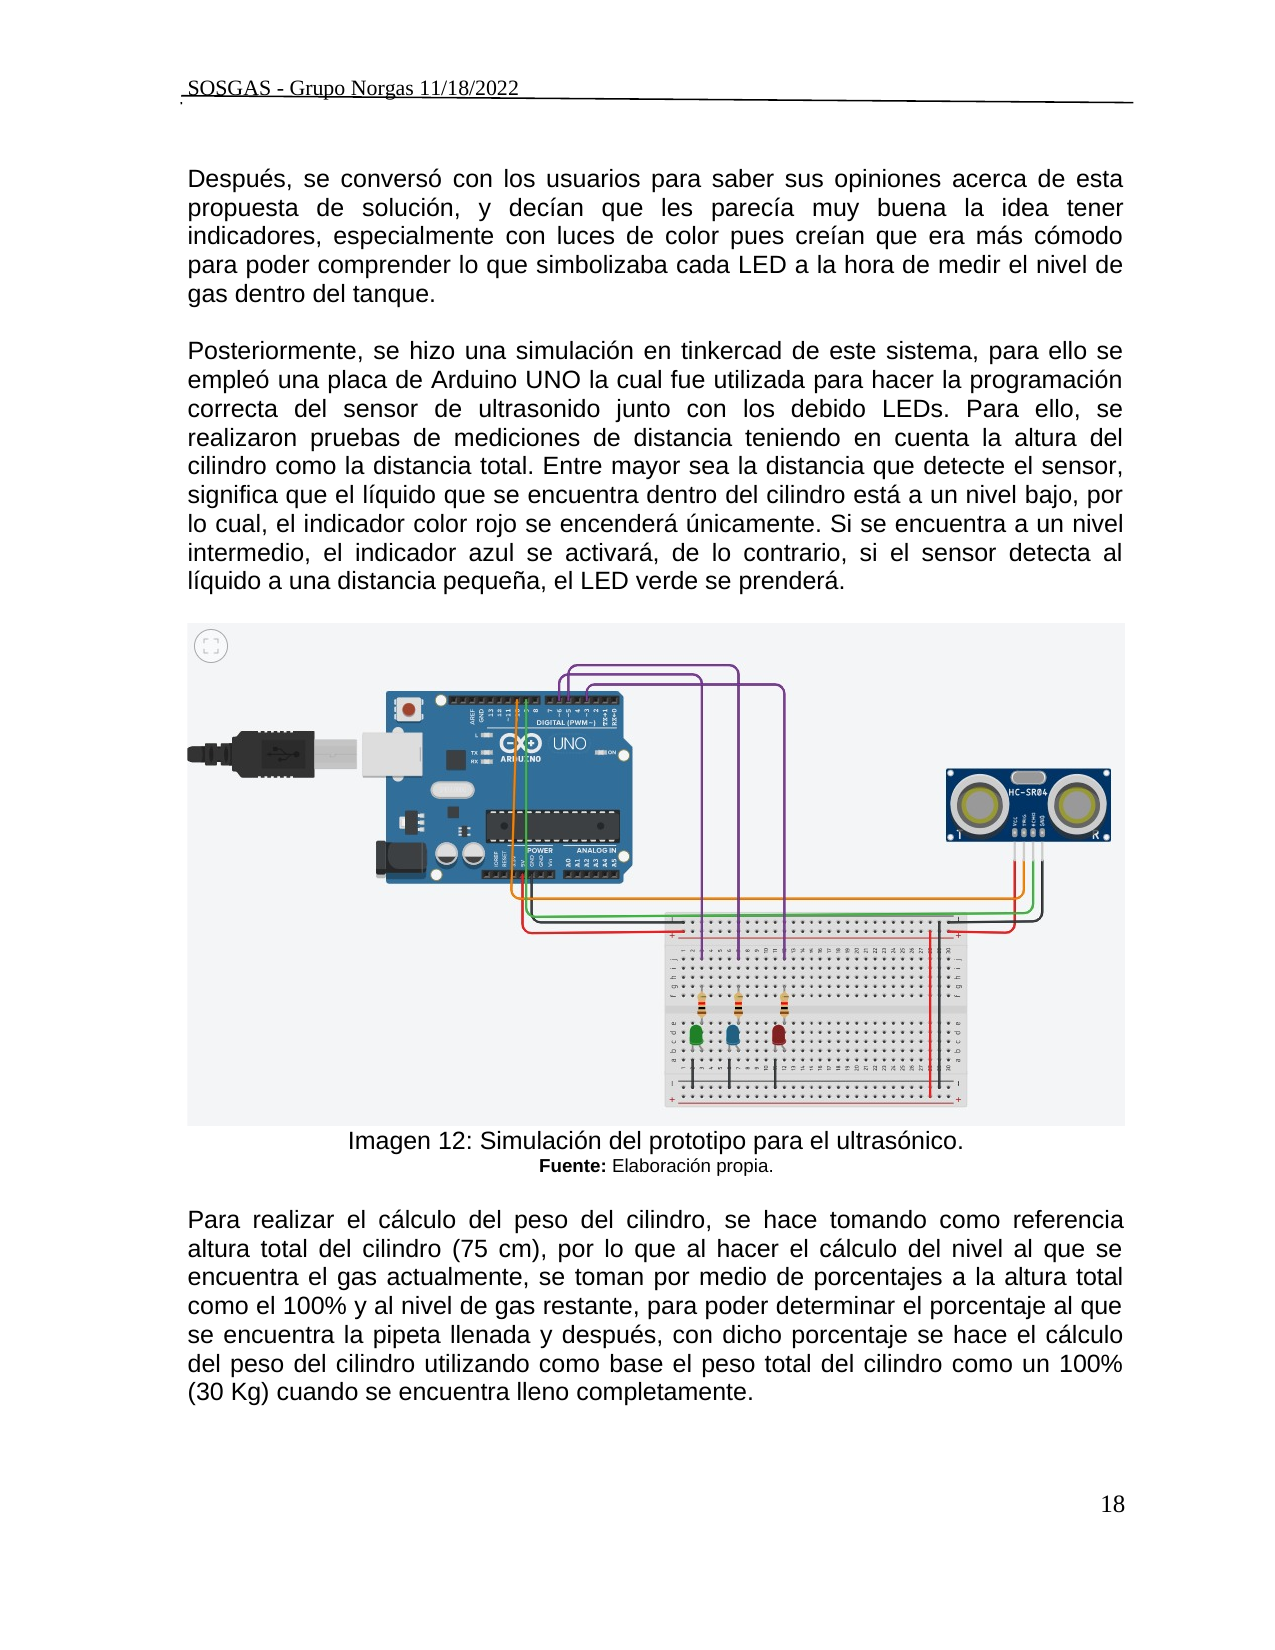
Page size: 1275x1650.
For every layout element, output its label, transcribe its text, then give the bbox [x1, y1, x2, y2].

text Para realizar el cálculo del peso del cilindro, se hace tomando como referencia altura total del cilindro (75 cm), por lo que al hacer el cálculo del nivel al que se encuentra el gas actualmente, se toman por medio de porcentajes a la altura total como el 100% y al nivel de gas restante, para poder determinar el porcentaje al que se encuentra la pipeta llenada y después, con dicho porcentaje se hace el cálculo del peso del cilindro utilizando como base el peso total del cilindro como un 100% (30 Kg) cuando se encuentra lleno completamente. [187, 1205, 1125, 1406]
text Imagen 12: Simulación del prototipo para el ultrasónico. [187, 1126, 1125, 1154]
picture [187, 623, 1125, 1126]
text Después, se conversó con los usuarios para saber sus opiniones acerca de esta propuesta de solución, y decían que les parecía muy buena la idea tener indicadores, especialmente con luces de color pues creían que era más cómodo para poder comprender lo que simbolizaba cada LED a la hora de medir el nivel de gas dentro del tanque. [187, 164, 1125, 307]
text Fuente: Elaboración propia. [187, 1154, 1125, 1176]
text Posteriormente, se hizo una simulación en tinkercad de este sistema, para ello se empleó una placa de Arduino UNO la cual fue utilizada para hacer la programación correcta del sensor de ultrasonido junto con los debido LEDs. Para ello, se realizaron pruebas de mediciones de distancia teniendo en cuenta la altura del cilindro como la distancia total. Entre mayor sea la distancia que detecte el sensor, significa que el líquido que se encuentra dentro del cilindro está a un nivel bajo, por lo cual, el indicador color rojo se encenderá únicamente. Si se encuentra a un nivel intermedio, el indicador azul se activará, de lo contrario, si el sensor detecta al líquido a una distancia pequeña, el LED verde se prenderá. [187, 336, 1125, 595]
